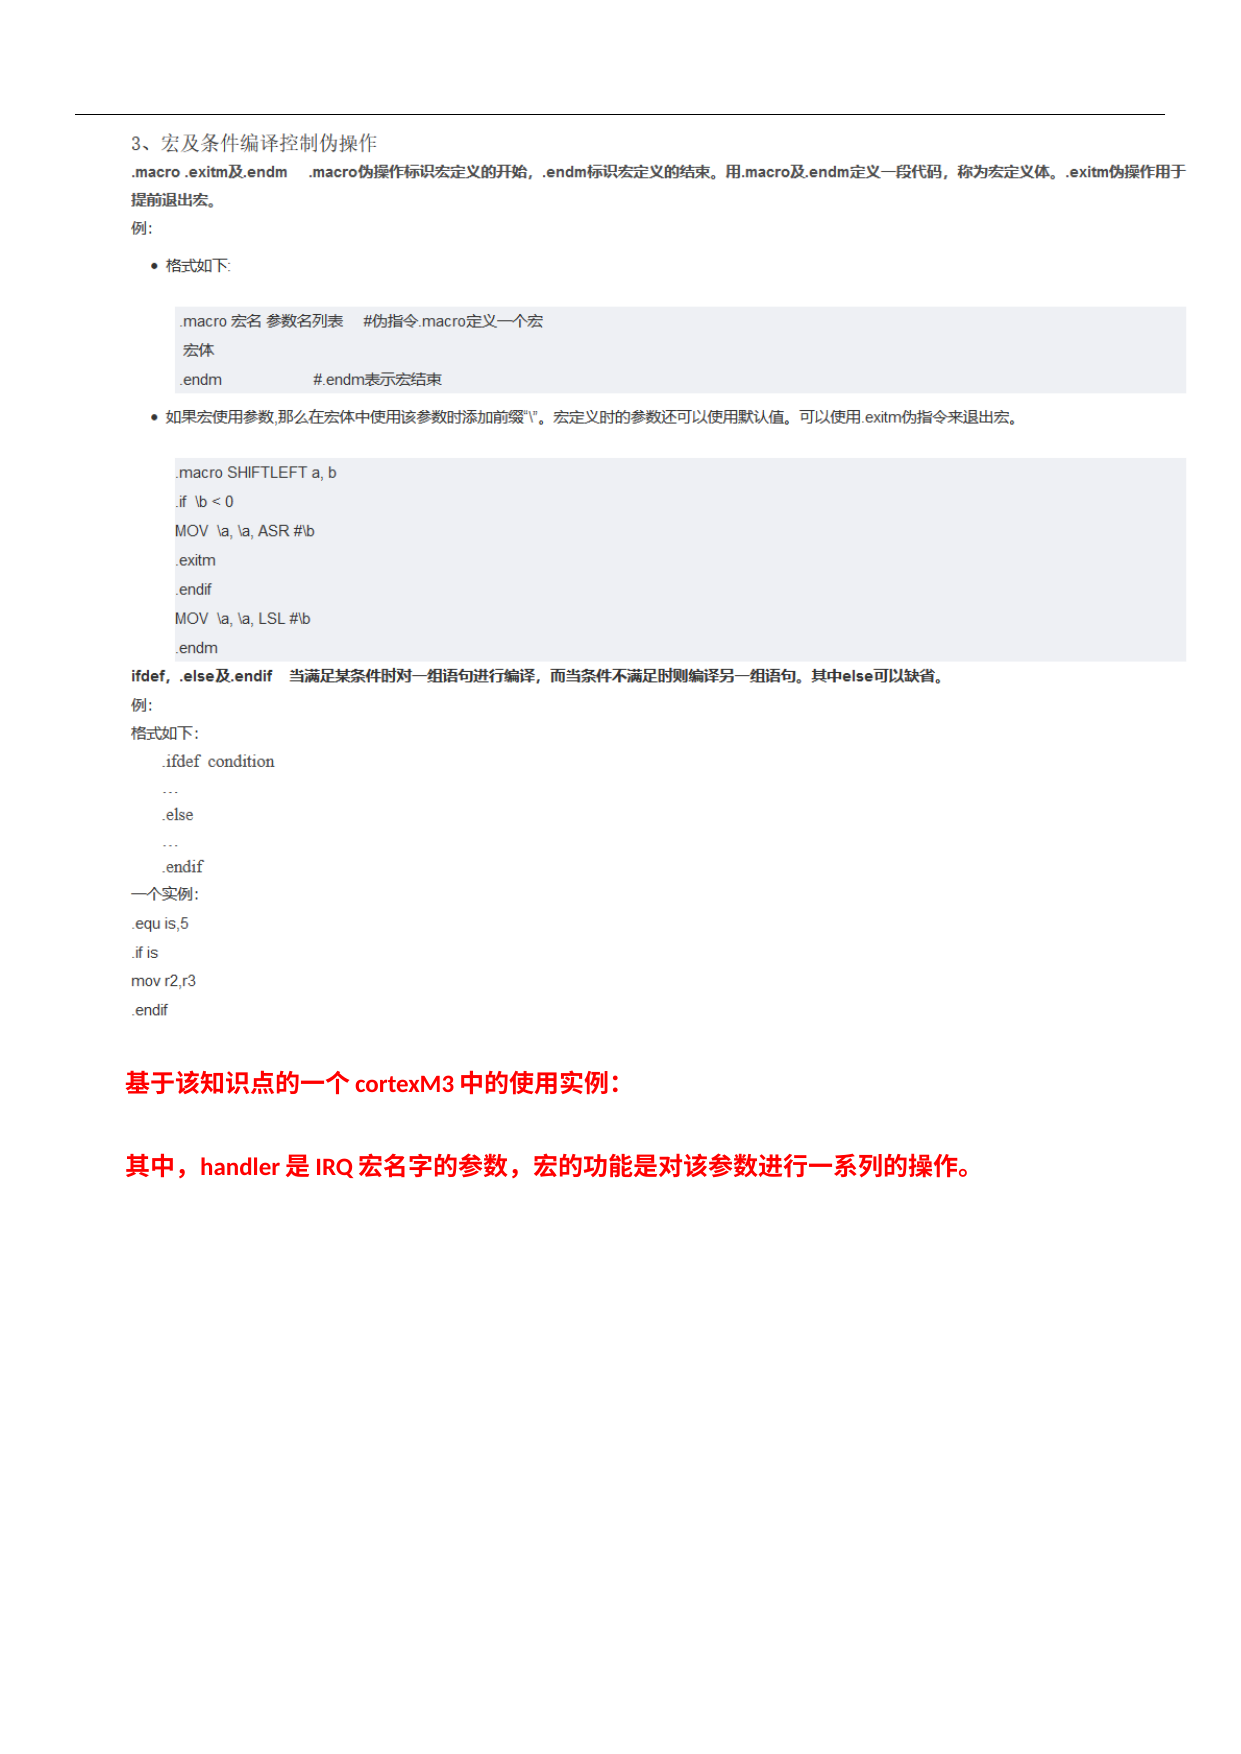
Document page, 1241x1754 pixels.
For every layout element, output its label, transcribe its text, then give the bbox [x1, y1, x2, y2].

text 其中，handler是IRQ宏名字的参数，宏的功能是对该参数进行一系列的操作。 [125, 1132, 1165, 1197]
text 基于该知识点的一个cortexM3中的使用实例： [125, 1049, 1165, 1114]
